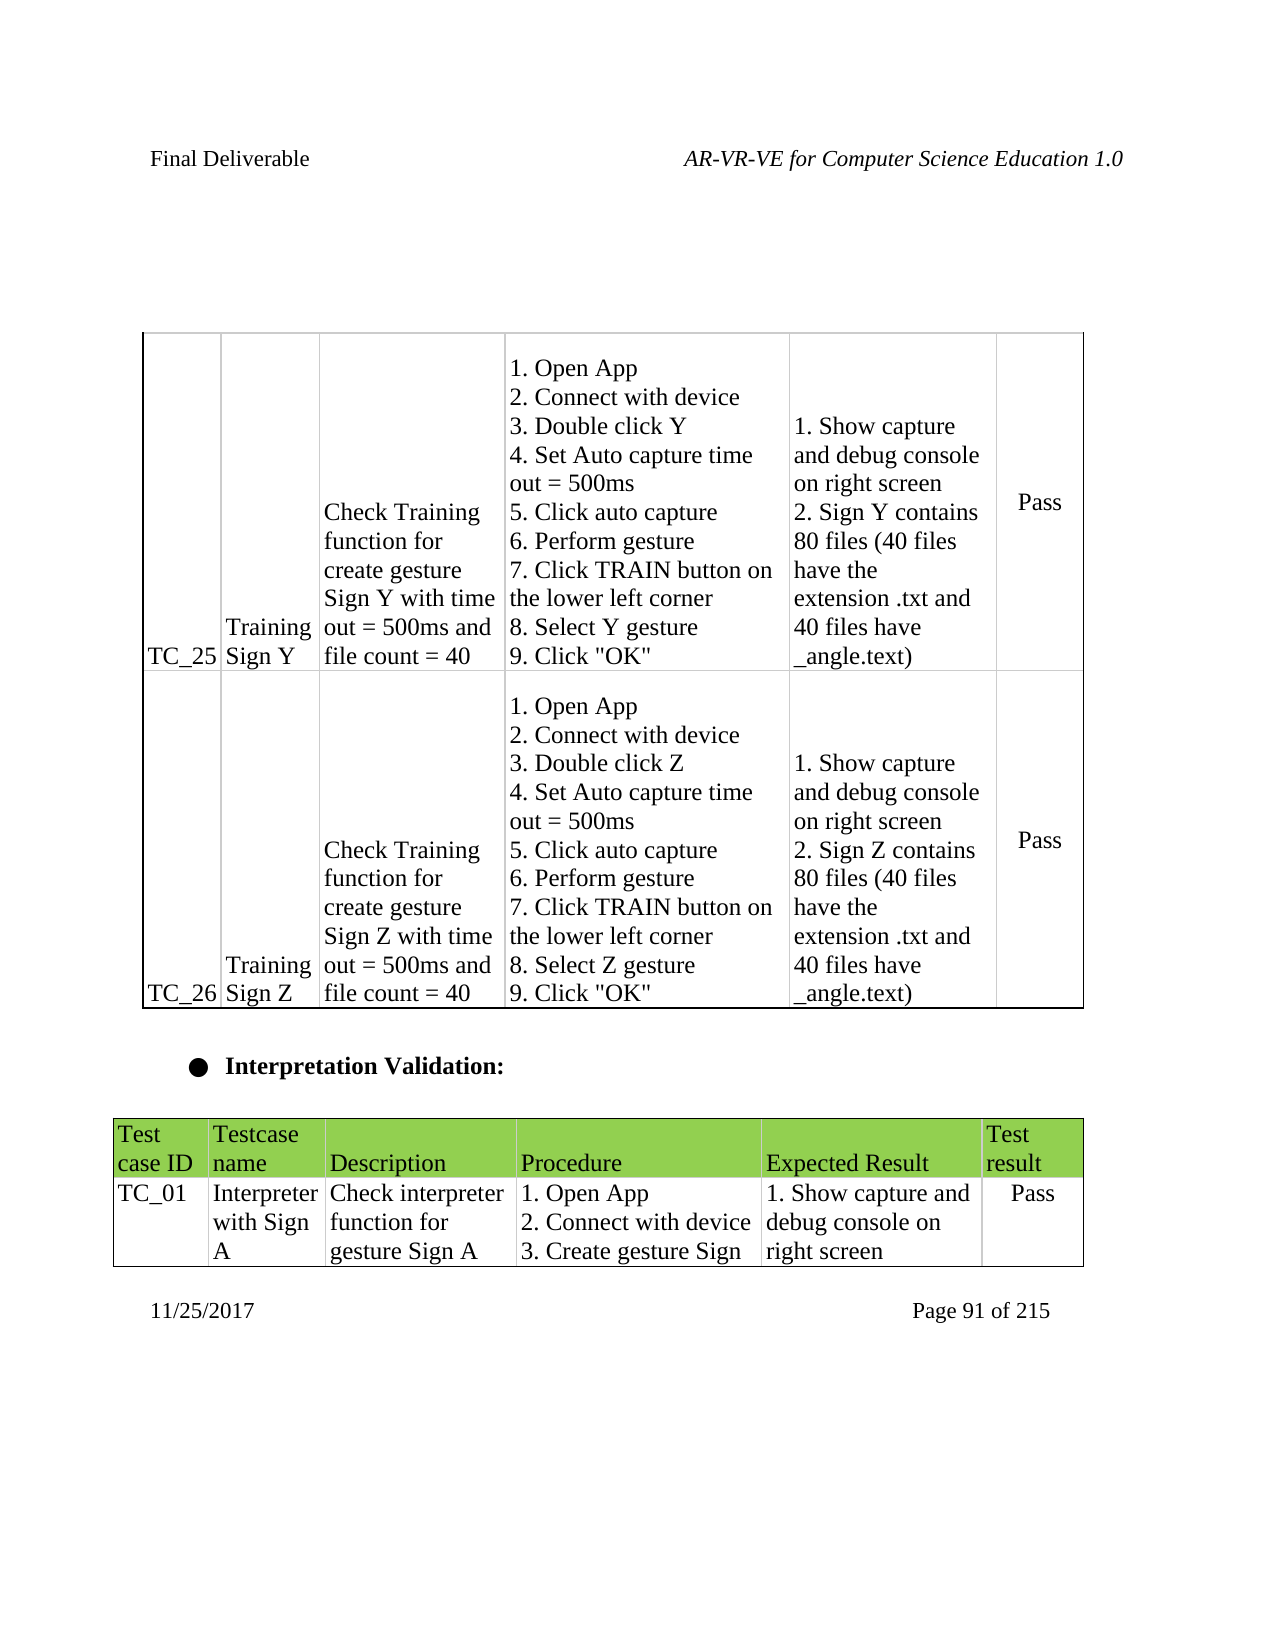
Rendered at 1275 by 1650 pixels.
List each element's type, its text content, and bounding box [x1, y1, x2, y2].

table_header Test result [983, 1119, 1083, 1177]
table_header Description [326, 1119, 516, 1177]
table_header Procedure [517, 1119, 761, 1177]
table_cell Pass [997, 334, 1083, 670]
table_cell 1. Open App 2. Connect with device 3. Double click Z 4. Set Auto capture time out = 500ms 5. Click auto capture 6. Perform gesture 7. Click TRAIN button on the lower left corner 8. Select Z gesture 9. Click "OK" [506, 671, 789, 1007]
table_cell Pass [983, 1178, 1083, 1266]
table_header Expected Result [762, 1119, 981, 1177]
table_cell Check Training function for create gesture Sign Z with time out = 500ms and file count = 40 [320, 671, 504, 1007]
table_cell TC_25 [144, 334, 220, 670]
table_cell 1. Show capture and debug console on right screen 2. Sign Y contains 80 files (40 files have the extension .txt and 40 files have _angle.text) [790, 334, 996, 670]
table_cell TC_26 [144, 671, 220, 1007]
table_cell 1. Show capture and debug console on right screen 2. Sign Z contains 80 files (40 files have the extension .txt and 40 files have _angle.text) [790, 671, 996, 1007]
table_cell 1. Open App 2. Connect with device 3. Double click Y 4. Set Auto capture time out = 500ms 5. Click auto capture 6. Perform gesture 7. Click TRAIN button on the lower left corner 8. Select Y gesture 9. Click "OK" [506, 334, 789, 670]
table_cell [326, 1178, 516, 1266]
table_cell Training Sign Y [222, 334, 319, 670]
table_cell Training Sign Z [222, 671, 319, 1007]
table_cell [517, 1178, 761, 1266]
table_cell Pass [997, 671, 1083, 1007]
list Interpretation Validation: [187, 1038, 1125, 1118]
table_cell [762, 1178, 981, 1266]
table_header Testcase name [209, 1119, 325, 1177]
table_cell Check Training function for create gesture Sign Y with time out = 500ms and file count = 40 [320, 334, 504, 670]
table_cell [209, 1178, 325, 1266]
table_header Test case ID [114, 1119, 208, 1177]
table_cell TC_01 [114, 1178, 208, 1266]
